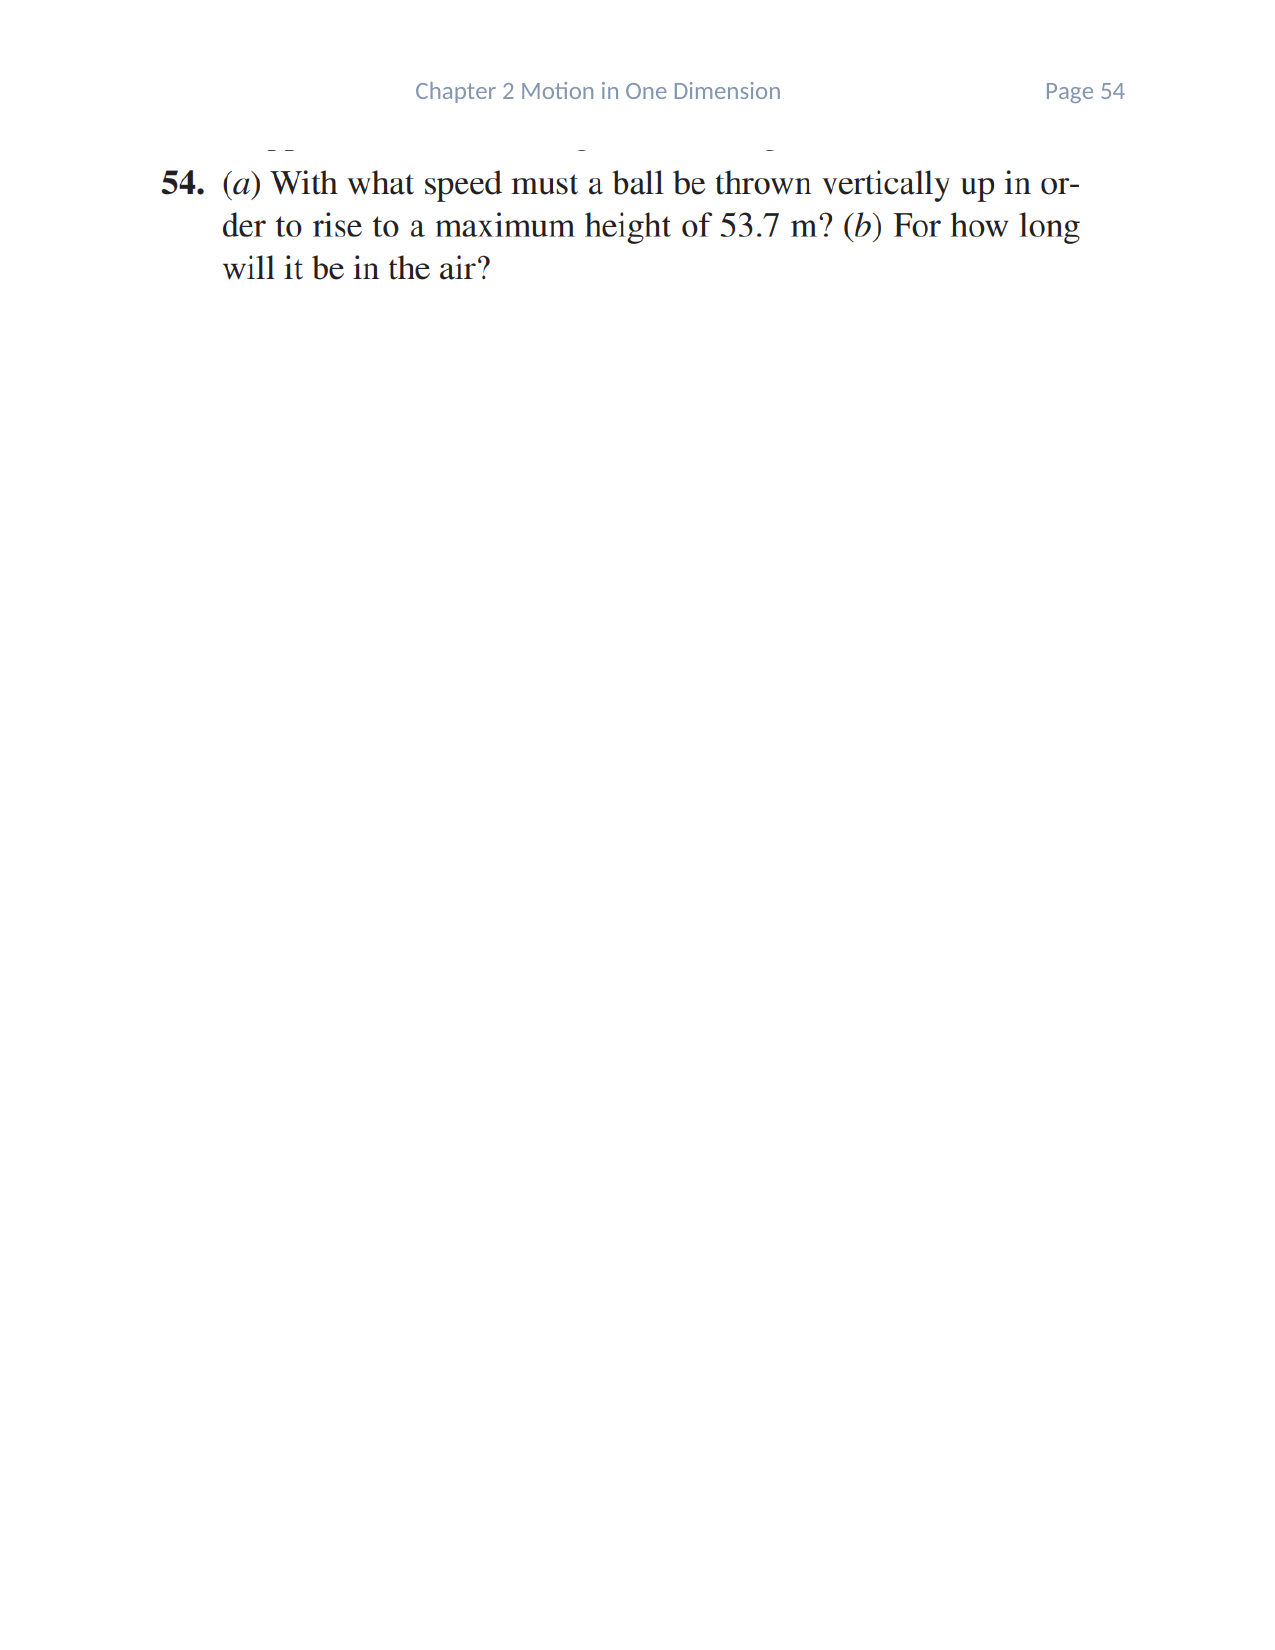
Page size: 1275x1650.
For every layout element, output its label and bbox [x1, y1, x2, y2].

picture [135, 150, 1110, 295]
